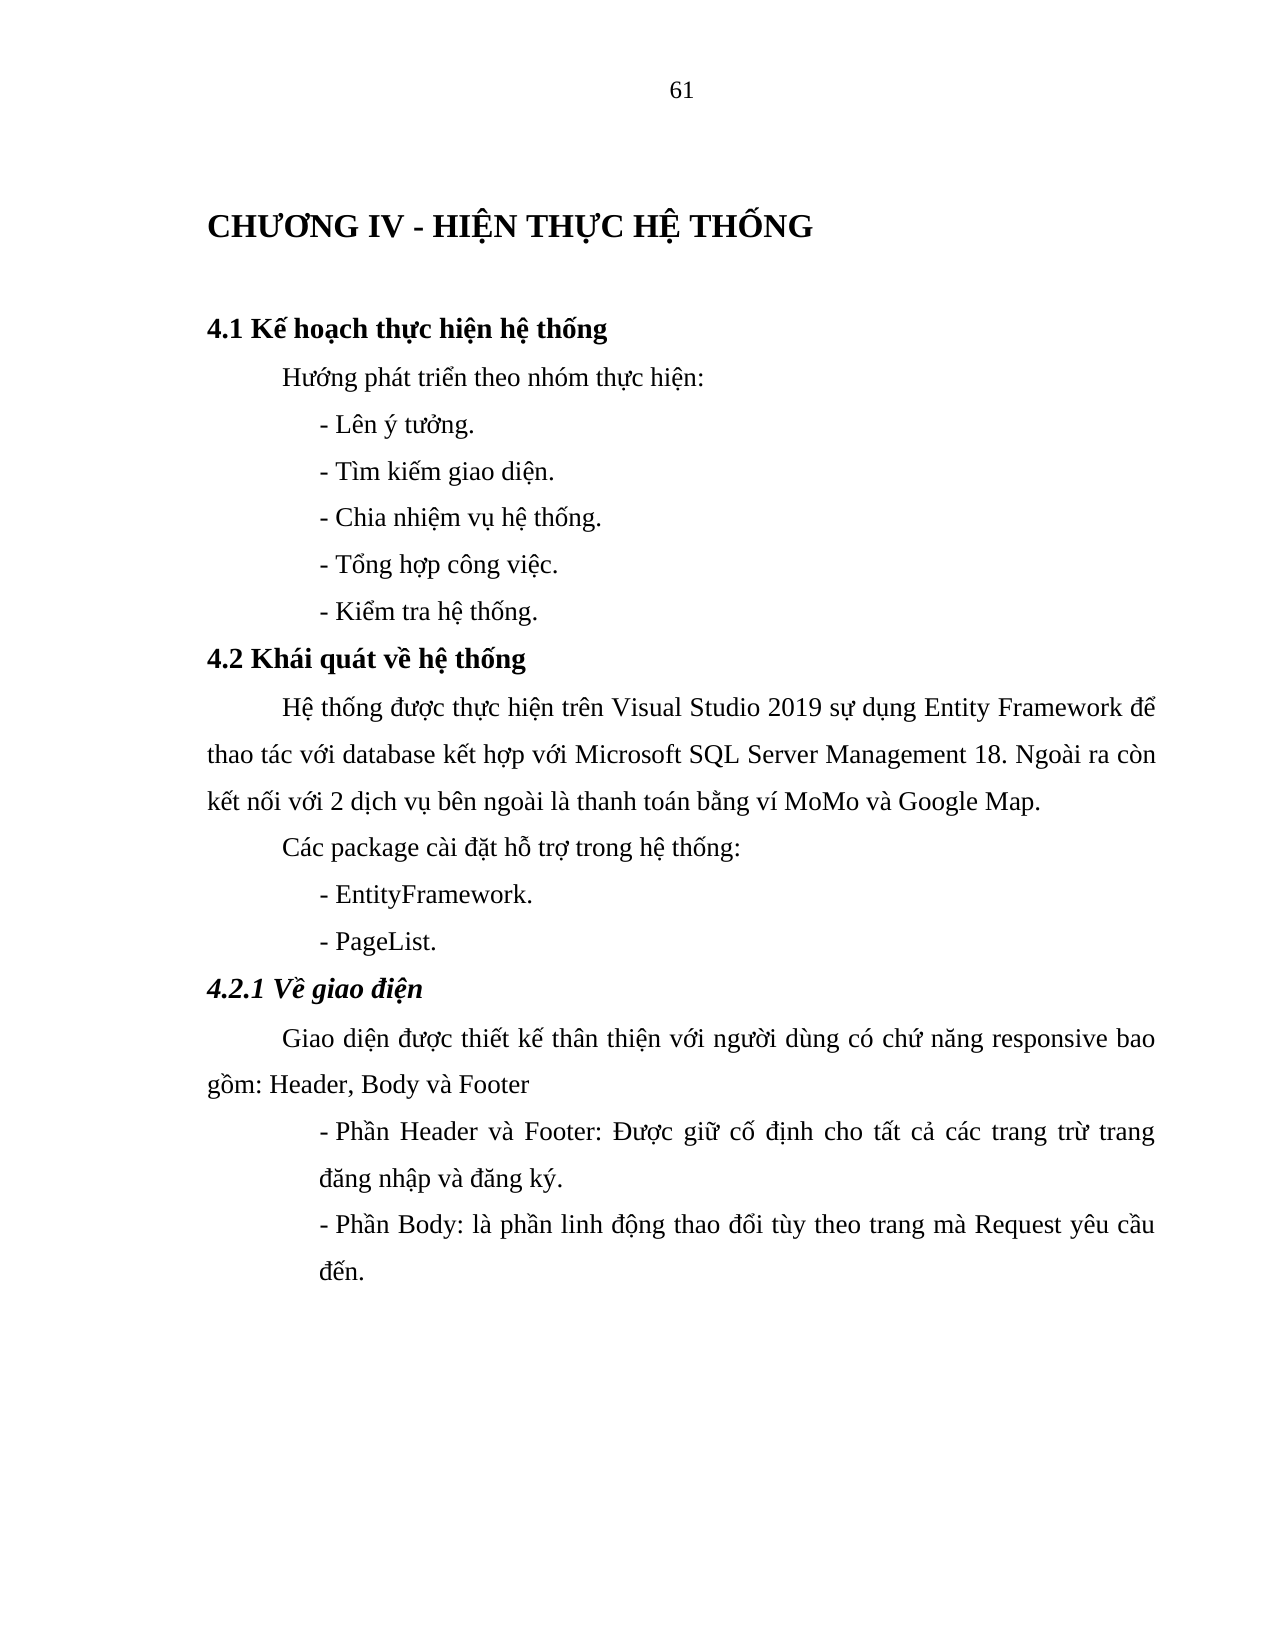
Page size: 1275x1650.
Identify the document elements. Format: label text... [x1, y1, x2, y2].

list PageList. [319, 925, 1157, 956]
text Hệ thống được thực hiện trên Visual Studio 2019 sự dụng Entity Framework để thao tác với database kết hợp với Microsoft SQL Server Management 18. Ngoài ra còn kết nối với 2 dịch vụ bên ngoài là thanh toán bằng ví MoMo và Google Map. [207, 692, 1157, 816]
text Hướng phát triển theo nhóm thực hiện: [207, 361, 1157, 392]
list Khái quát về hệ thống [207, 641, 1157, 675]
text CHƯƠNG IV - HIỆN THỰC HỆ THỐNG [207, 207, 1157, 245]
list Phần Body: là phần linh động thao đổi tùy theo trang mà Request yêu cầu đến. [319, 1208, 1157, 1286]
list Về giao điện [207, 972, 1157, 1005]
list Lên ý tưởng. [319, 408, 1157, 439]
list Tổng hợp công việc. [319, 548, 1157, 579]
list Kế hoạch thực hiện hệ thống [207, 311, 1157, 344]
text Giao diện được thiết kế thân thiện với người dùng có chứ năng responsive bao gồm: Header, Body và Footer [207, 1022, 1157, 1100]
list Chia nhiệm vụ hệ thống. [319, 501, 1157, 532]
text Các package cài đặt hỗ trợ trong hệ thống: [207, 832, 1157, 863]
list EntityFramework. [319, 878, 1157, 909]
list Tìm kiếm giao diện. [319, 454, 1157, 486]
list Kiểm tra hệ thống. [319, 594, 1157, 626]
list Phần Header và Footer: Được giữ cố định cho tất cả các trang trừ trang đăng nhập và đăng ký. [319, 1115, 1157, 1193]
